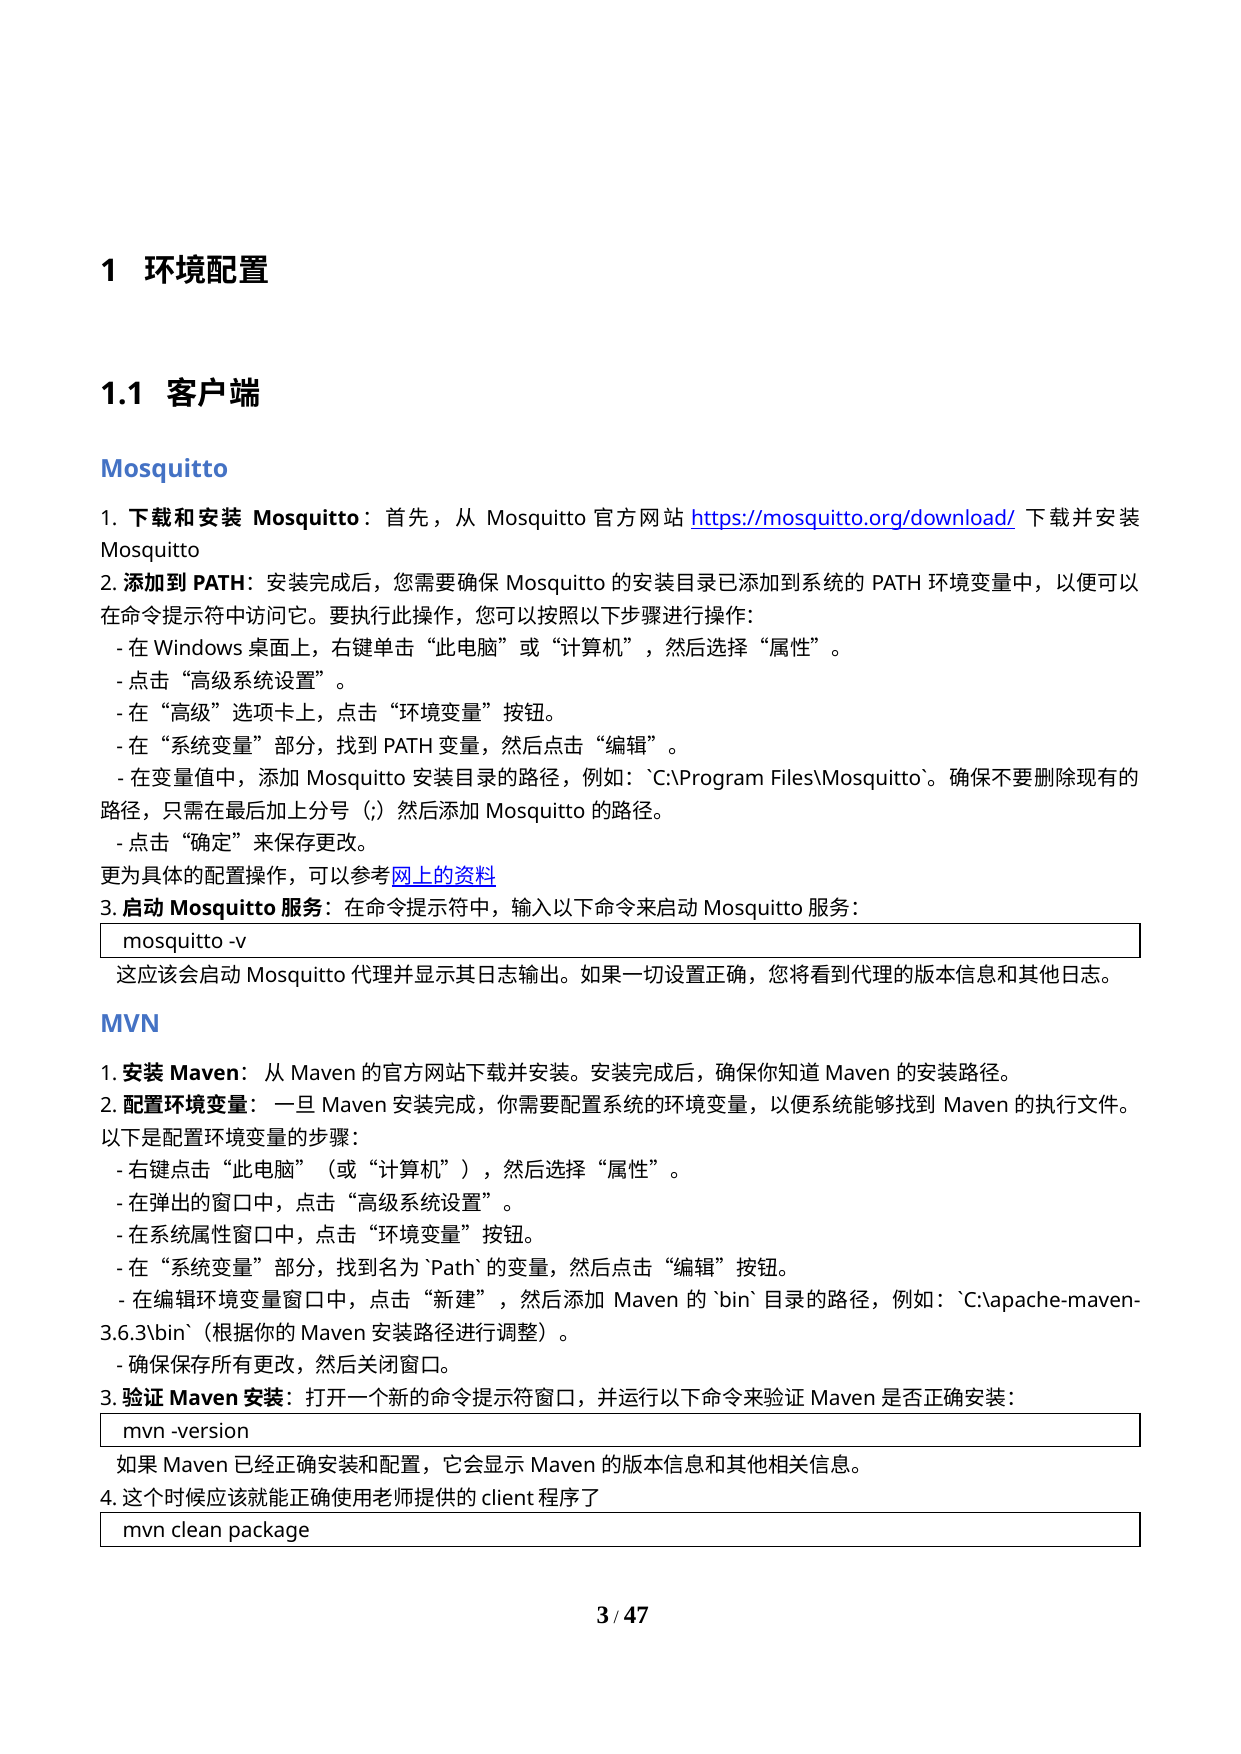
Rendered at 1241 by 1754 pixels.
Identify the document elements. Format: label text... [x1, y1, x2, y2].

text MVN [100, 990, 1140, 1055]
text Mosquitto [100, 436, 1140, 501]
text 1. 安装 Maven： 从 Maven 的官方网站下载并安装。安装完成后，确保你知道 Maven 的安装路径。 [100, 1055, 1140, 1088]
text 3. 启动 Mosquitto 服务：在命令提示符中，输入以下命令来启动 Mosquitto 服务： [100, 891, 1140, 923]
table_header mvn -version [101, 1414, 1139, 1446]
text - 在系统属性窗口中，点击“环境变量”按钮。 [100, 1218, 1140, 1250]
text - 在弹出的窗口中，点击“高级系统设置”。 [100, 1185, 1140, 1218]
text - 在编辑环境变量窗口中，点击“新建”，然后添加 Maven 的 `bin` 目录的路径，例如：`C:\apache-maven-3.6.3\bin`（根据你的 Maven 安装路径进行调整）。 [100, 1283, 1140, 1348]
subtitle 客户端 [100, 358, 1140, 423]
text - 在“系统变量”部分，找到名为 `Path` 的变量，然后点击“编辑”按钮。 [100, 1250, 1140, 1283]
text 这应该会启动 Mosquitto 代理并显示其日志输出。如果一切设置正确，您将看到代理的版本信息和其他日志。 [100, 958, 1140, 990]
table_header mvn clean package [101, 1513, 1139, 1546]
text - 在变量值中，添加 Mosquitto 安装目录的路径，例如：`C:\Program Files\Mosquitto`。确保不要删除现有的路径，只需在最后加上分号（;）然后添加 Mosquitto 的路径。 [100, 761, 1140, 826]
subtitle 环境配置 [100, 235, 1140, 300]
text - 点击“高级系统设置”。 [100, 663, 1140, 696]
text - 点击“确定”来保存更改。 [100, 826, 1140, 858]
text - 在“高级”选项卡上，点击“环境变量”按钮。 [100, 696, 1140, 728]
table_header mosquitto -v [101, 924, 1139, 957]
text 4. 这个时候应该就能正确使用老师提供的client程序了 [100, 1480, 1140, 1512]
text 如果 Maven 已经正确安装和配置，它会显示 Maven 的版本信息和其他相关信息。 [100, 1447, 1140, 1480]
text - 在“系统变量”部分，找到 PATH 变量，然后点击“编辑”。 [100, 728, 1140, 761]
text - 确保保存所有更改，然后关闭窗口。 [100, 1348, 1140, 1380]
text - 右键点击“此电脑”（或“计算机”），然后选择“属性”。 [100, 1153, 1140, 1185]
text 3. 验证Maven安装：打开一个新的命令提示符窗口，并运行以下命令来验证 Maven 是否正确安装： [100, 1380, 1140, 1413]
text - 在 Windows 桌面上，右键单击“此电脑”或“计算机”，然后选择“属性”。 [100, 631, 1140, 663]
text 1. 下载和安装 Mosquitto：首先，从 Mosquitto官方网站https://mosquitto.org/download/ 下载并安装 Mosquitto [100, 501, 1140, 566]
text 2. 添加到 PATH：安装完成后，您需要确保 Mosquitto 的安装目录已添加到系统的 PATH 环境变量中，以便可以在命令提示符中访问它。要执行此操作，您可以按照以下步骤进行操作： [100, 566, 1140, 631]
text 2. 配置环境变量： 一旦 Maven 安装完成，你需要配置系统的环境变量，以便系统能够找到 Maven 的执行文件。以下是配置环境变量的步骤： [100, 1088, 1140, 1153]
text 更为具体的配置操作，可以参考网上的资料 [100, 858, 1140, 891]
